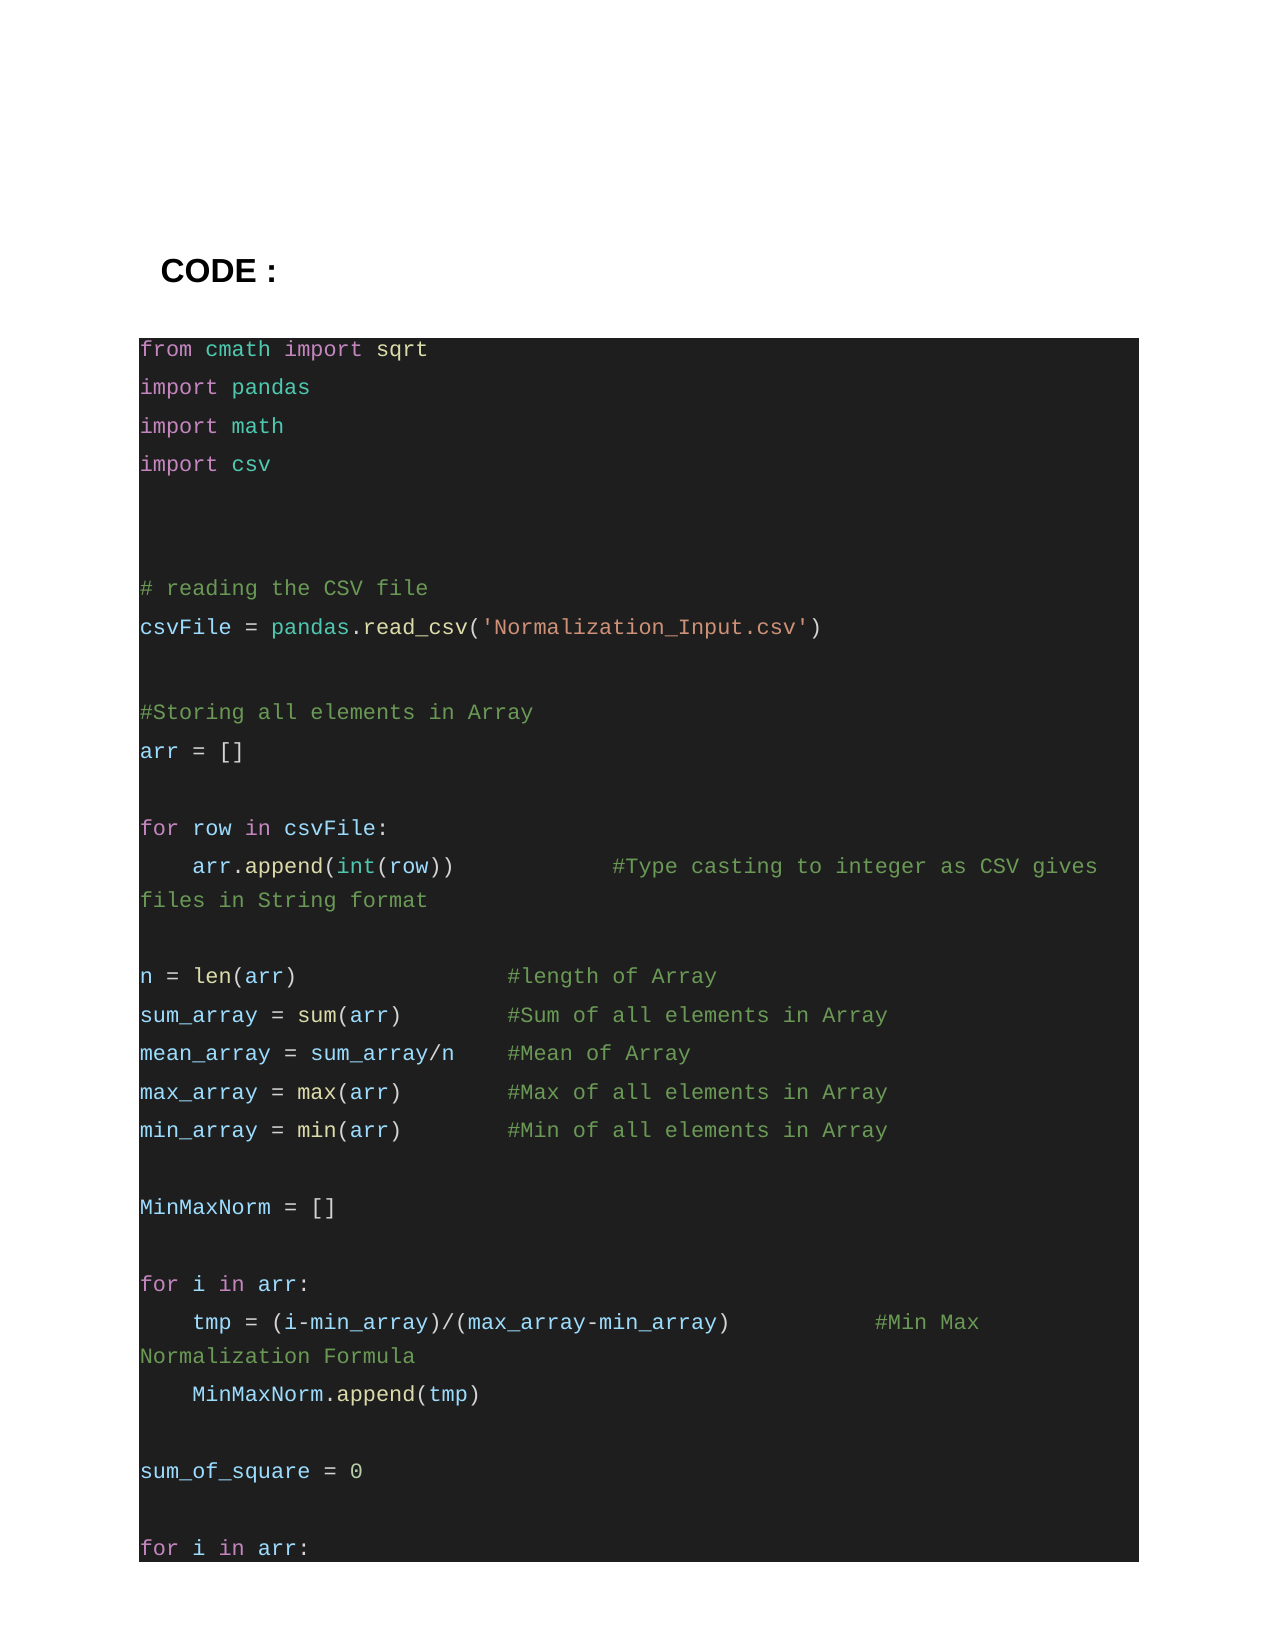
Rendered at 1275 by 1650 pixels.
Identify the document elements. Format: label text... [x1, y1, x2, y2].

text MinMaxNorm = [] [139, 1196, 1139, 1221]
text arr.append(int(row)) #Type casting to integer as CSV gives files in String format [139, 855, 1139, 913]
text tmp = (i-min_array)/(max_array-min_array) #Min Max Normalization Formula [139, 1312, 1139, 1370]
text #Storing all elements in Array [139, 702, 1139, 726]
text arr = [] [139, 740, 1139, 765]
text from cmath import sqrt [139, 338, 1139, 363]
text import pandas [139, 377, 1139, 401]
text import math [139, 415, 1139, 440]
subtitle CODE : [150, 252, 1139, 290]
text sum_array = sum(arr) #Sum of all elements in Array [139, 1004, 1139, 1029]
text for i in arr: [139, 1537, 1139, 1562]
text import csv [139, 453, 1139, 478]
text MinMaxNorm.append(tmp) [139, 1383, 1139, 1408]
text sum_of_square = 0 [139, 1460, 1139, 1485]
text max_array = max(arr) #Max of all elements in Array [139, 1081, 1139, 1106]
text for i in arr: [139, 1273, 1139, 1298]
text n = len(arr) #length of Array [139, 966, 1139, 990]
text csvFile = pandas.read_csv('Normalization_Input.csv') [139, 616, 1139, 641]
text mean_array = sum_array/n #Mean of Array [139, 1042, 1139, 1067]
text # reading the CSV file [139, 577, 1139, 602]
text for row in csvFile: [139, 817, 1139, 842]
text min_array = min(arr) #Min of all elements in Array [139, 1119, 1139, 1144]
